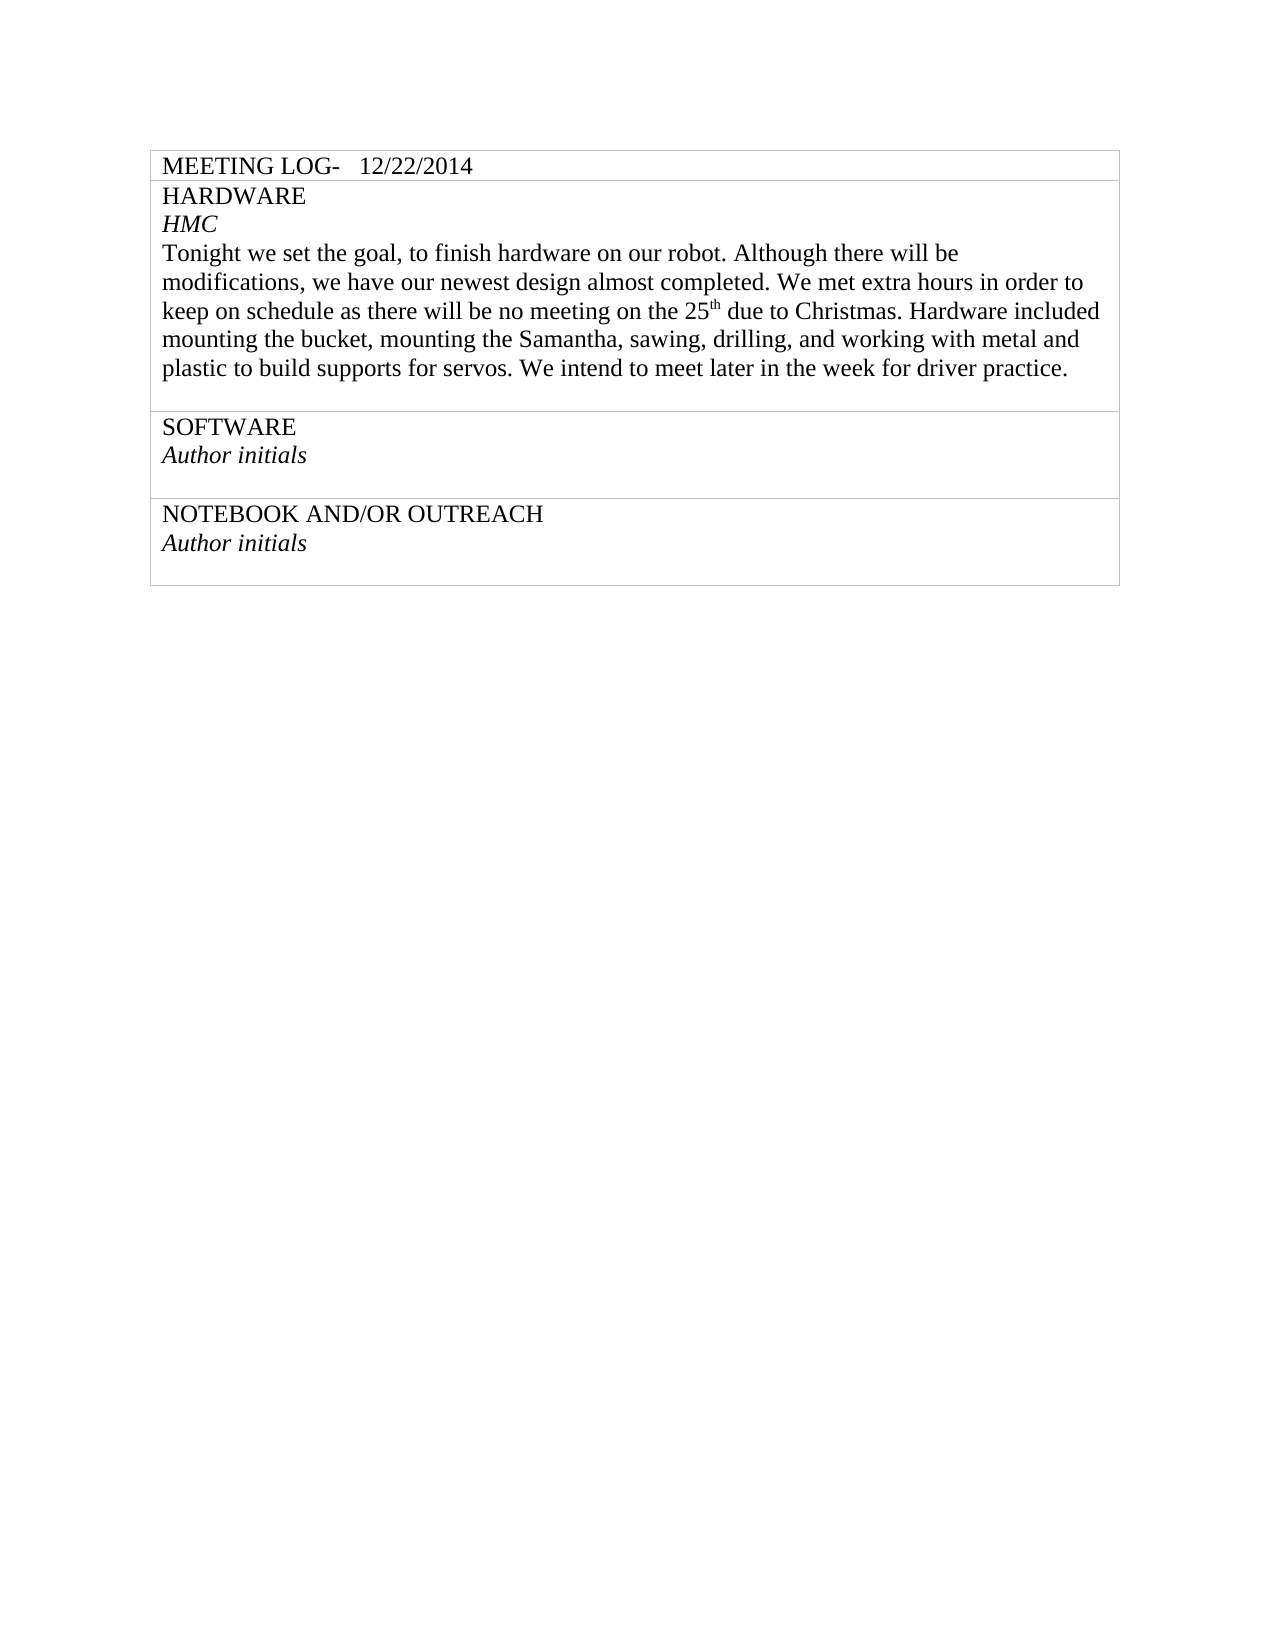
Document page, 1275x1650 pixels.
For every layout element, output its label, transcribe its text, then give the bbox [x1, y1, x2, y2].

table_cell SOFTWARE Author initials [151, 412, 1119, 498]
table_cell HARDWARE HMC Tonight we set the goal, to finish hardware on our robot. Although there will be modifications, we have our newest design almost completed. We met extra hours in order to keep on schedule as there will be no meeting on the 25th due to Christmas. Hardware included mounting the bucket, mounting the Samantha, sawing, drilling, and working with metal and plastic to build supports for servos. We intend to meet later in the week for driver practice. [151, 181, 1119, 411]
table_header MEETING LOG- 12/22/2014 [151, 151, 1119, 180]
table_cell NOTEBOOK AND/OR OUTREACH Author initials [151, 499, 1119, 585]
